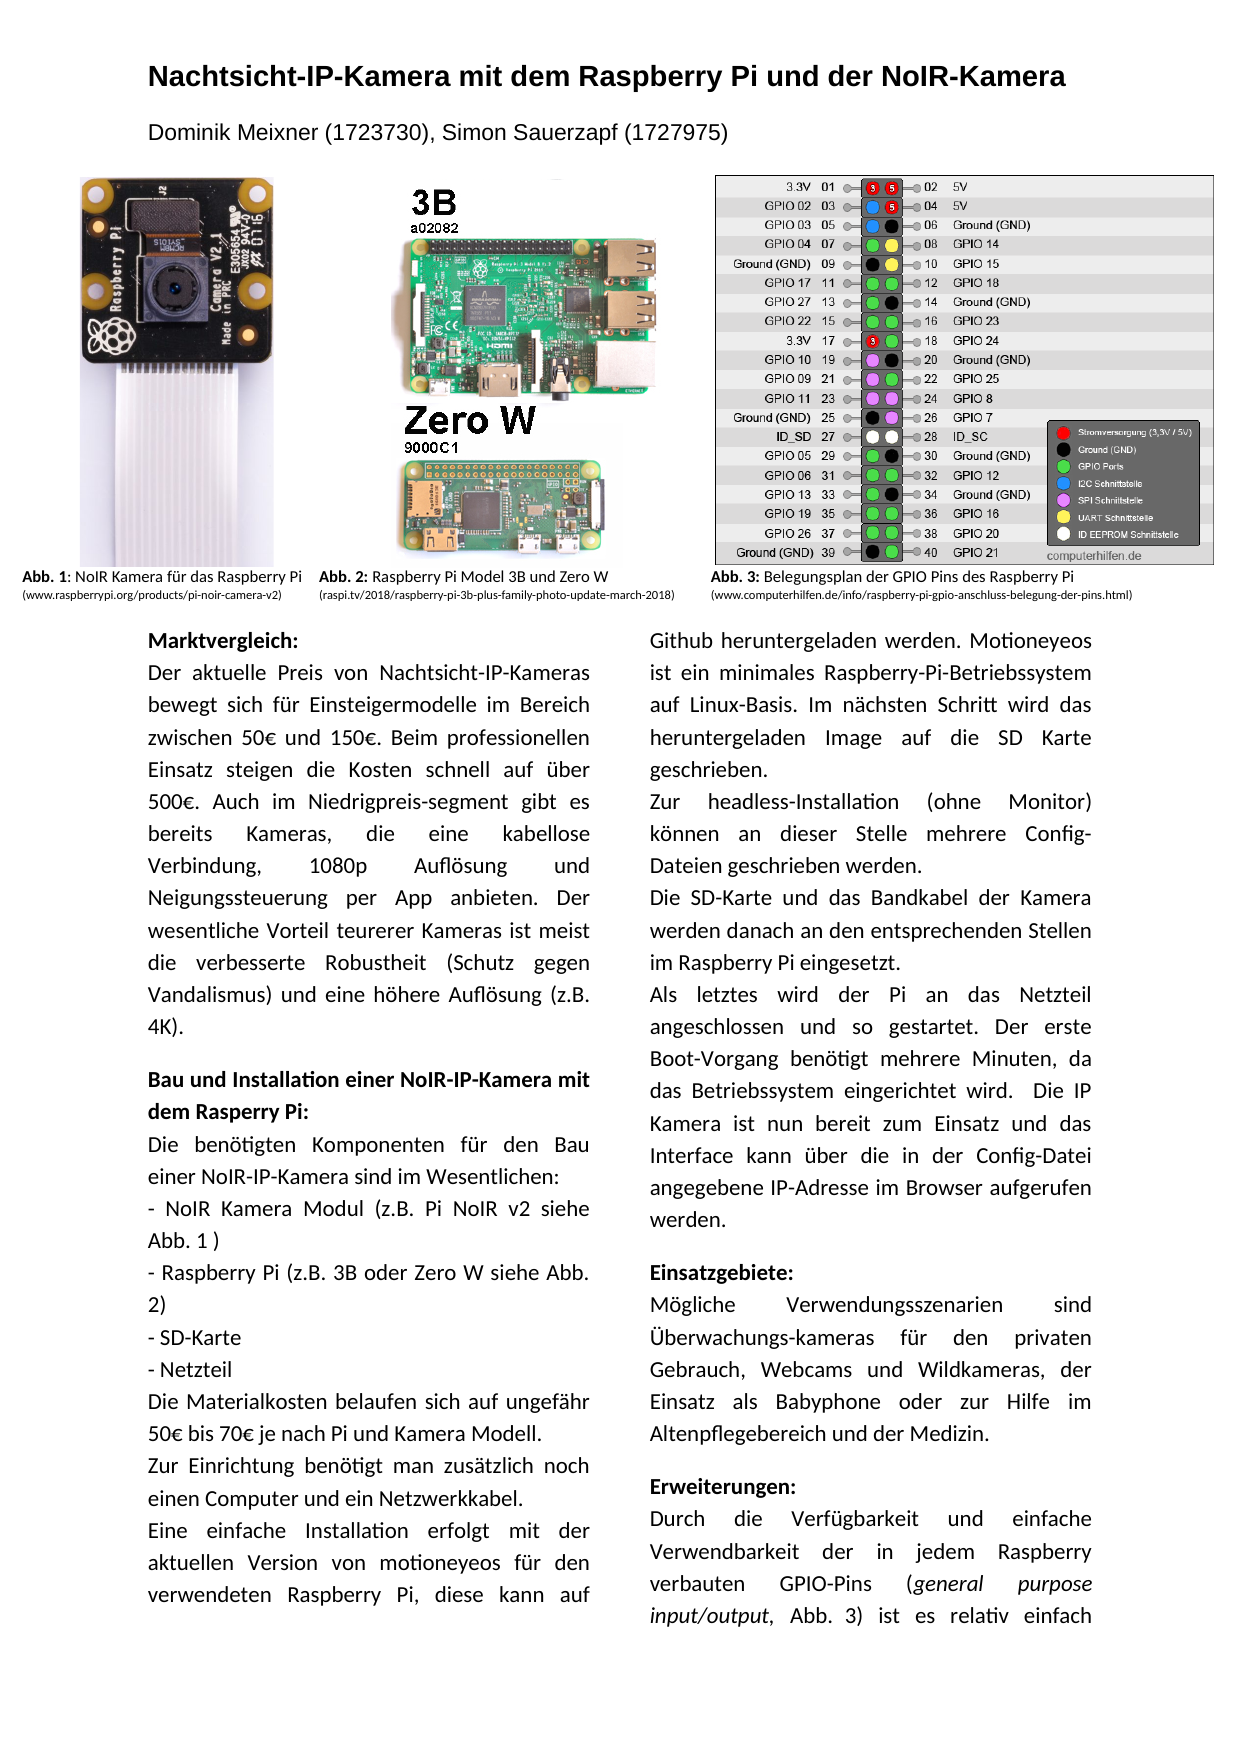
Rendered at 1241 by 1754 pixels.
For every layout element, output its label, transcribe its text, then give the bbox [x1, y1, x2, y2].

text Als letztes wird der Pi an das Netzteil angeschlossen und so gestartet. Der erste Boot-Vorgang benötigt mehrere Minuten, da das Betriebssystem eingerichtet wird. Die IP Kamera ist nun bereit zum Einsatz und das Interface kann über die in der Config-Datei angegebene IP-Adresse im Browser aufgerufen werden. [649, 980, 1092, 1233]
text Eine einfache Installation erfolgt mit der aktuellen Version von motioneyeos für den verwendeten Raspberry Pi, diese kann auf Github heruntergeladen werden. Motioneyeos ist ein minimales Raspberry-Pi-Betriebssystem auf Linux-Basis. Im nächsten Schritt wird das heruntergeladen Image auf die SD Karte geschrieben. [148, 1516, 591, 1608]
text - Netzteil [148, 1355, 591, 1383]
text Dominik Meixner (1723730), Simon Sauerzapf (1727975) [148, 118, 1092, 145]
text Die Materialkosten belaufen sich auf ungefähr 50€ bis 70€ je nach Pi und Kamera Modell. [148, 1387, 591, 1447]
text Die SD-Karte und das Bandkabel der Kamera werden danach an den entsprechenden Stellen im Raspberry Pi eingesetzt. [649, 883, 1092, 976]
text Eine einfache Installation erfolgt mit der aktuellen Version von motioneyeos für den verwendeten Raspberry Pi, diese kann auf Github heruntergeladen werden. Motioneyeos ist ein minimales Raspberry-Pi-Betriebssystem auf Linux-Basis. Im nächsten Schritt wird das heruntergeladen Image auf die SD Karte geschrieben. [649, 169, 1092, 783]
text - SD-Karte [148, 1323, 591, 1351]
text Der aktuelle Preis von Nachtsicht-IP-Kameras bewegt sich für Einsteigermodelle im Bereich zwischen 50€ und 150€. Beim professionellen Einsatz steigen die Kosten schnell auf über 500€. Auch im Niedrigpreis-segment gibt es bereits Kameras, die eine kabellose Verbindung, 1080p Auflösung und Neigungssteuerung per App anbieten. Der wesentliche Vorteil teurerer Kameras ist meist die verbesserte Robustheit (Schutz gegen Vandalismus) und eine höhere Auflösung (z.B. 4K). [148, 658, 591, 1040]
text Marktvergleich: [148, 169, 591, 654]
text Erweiterungen: [649, 1472, 1092, 1500]
text Zur Einrichtung benötigt man zusätzlich noch einen Computer und ein Netzwerkkabel. [148, 1452, 591, 1512]
text - NoIR Kamera Modul (z.B. Pi NoIR v2 siehe Abb. 1 ) [148, 1194, 591, 1254]
text Mögliche Verwendungsszenarien sind Überwachungs-kameras für den privaten Gebrauch, Webcams und Wildkameras, der Einsatz als Babyphone oder zur Hilfe im Altenpflegebereich und der Medizin. [649, 1291, 1092, 1447]
text Nachtsicht-IP-Kamera mit dem Raspberry Pi und der NoIR-Kamera [148, 59, 1092, 93]
text - Raspberry Pi (z.B. 3B oder Zero W siehe Abb. 2) [148, 1258, 591, 1319]
picture [79, 177, 274, 567]
text Bau und Installation einer NoIR-IP-Kamera mit dem Rasperry Pi: [148, 1065, 591, 1126]
picture [715, 175, 1214, 565]
text Einsatzgebiete: [649, 1258, 1092, 1286]
picture [391, 179, 666, 568]
text Die benötigten Komponenten für den Bau einer NoIR-IP-Kamera sind im Wesentlichen: [148, 1130, 591, 1190]
text Zur headless-Installation (ohne Monitor) können an dieser Stelle mehrere Config-Dateien geschrieben werden. [649, 787, 1092, 879]
